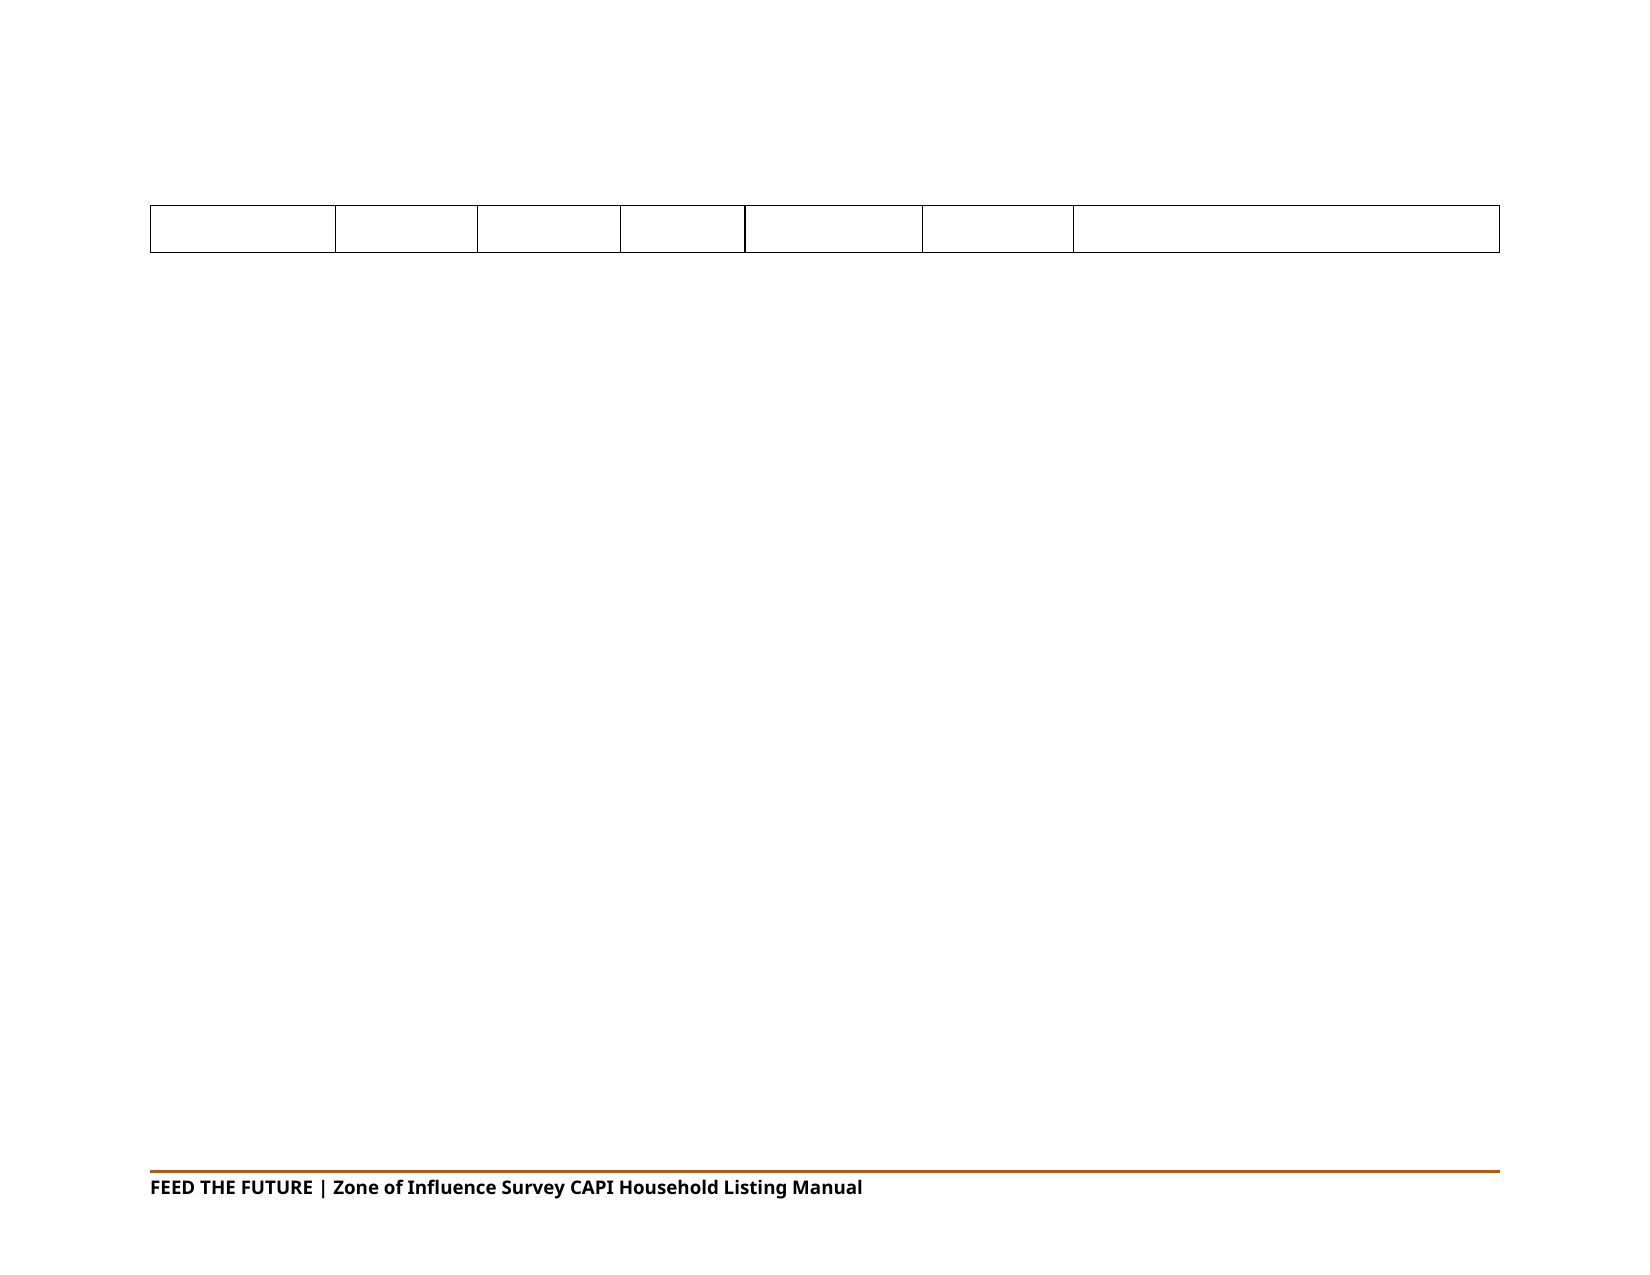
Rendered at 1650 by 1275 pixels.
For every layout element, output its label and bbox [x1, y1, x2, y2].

table_cell [621, 206, 744, 252]
table_cell [336, 206, 477, 252]
table_cell [923, 206, 1073, 252]
table_cell [746, 206, 922, 252]
table_cell [478, 206, 620, 252]
table_cell [1074, 206, 1499, 252]
table_cell [151, 206, 335, 252]
